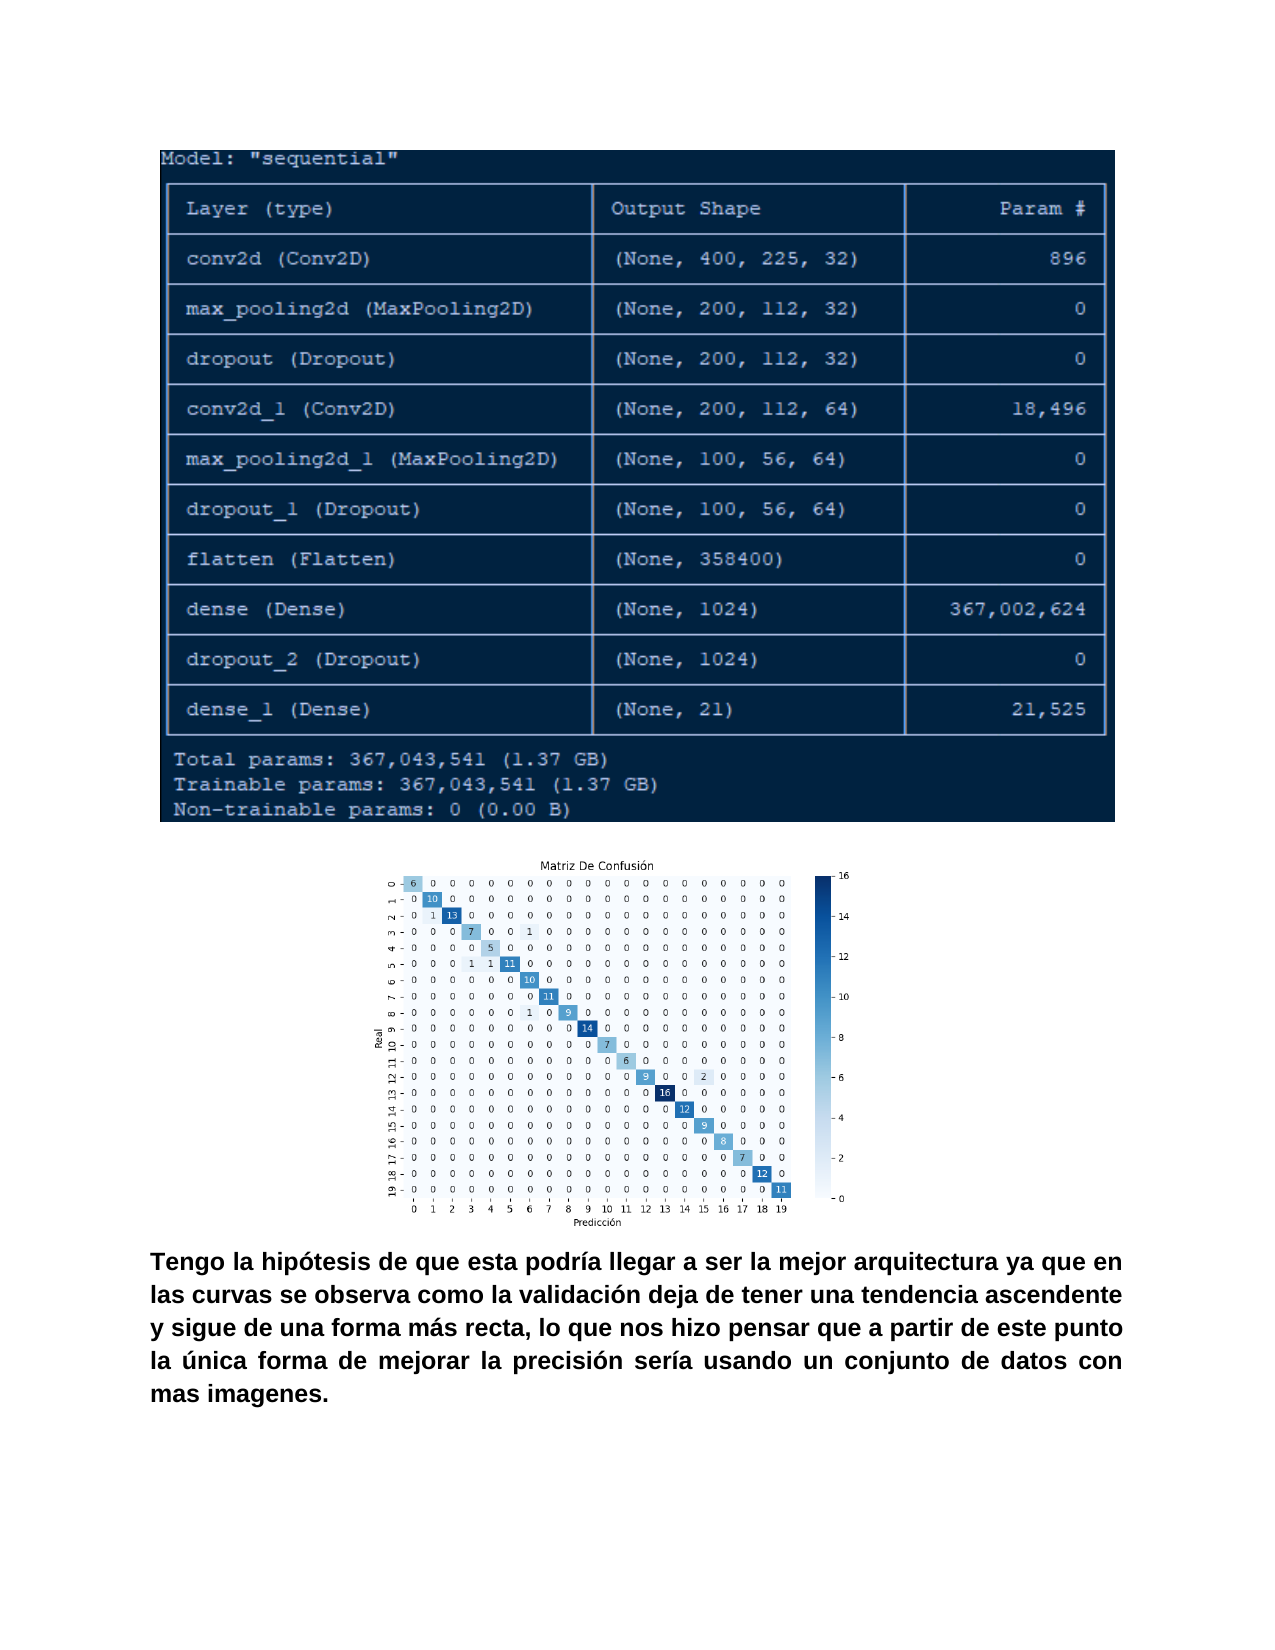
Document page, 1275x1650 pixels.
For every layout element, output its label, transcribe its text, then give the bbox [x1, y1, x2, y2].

picture [160, 150, 1115, 822]
picture [339, 825, 936, 1244]
text Tengo la hipótesis de que esta podría llegar a ser la mejor arquitectura ya que en las curvas se observa como la validación deja de tener una tendencia ascendente y sigue de una forma más recta, lo que nos hizo pensar que a partir de este punto la única forma de mejorar la precisión sería usando un conjunto de datos con mas imagenes. [150, 1247, 1125, 1408]
